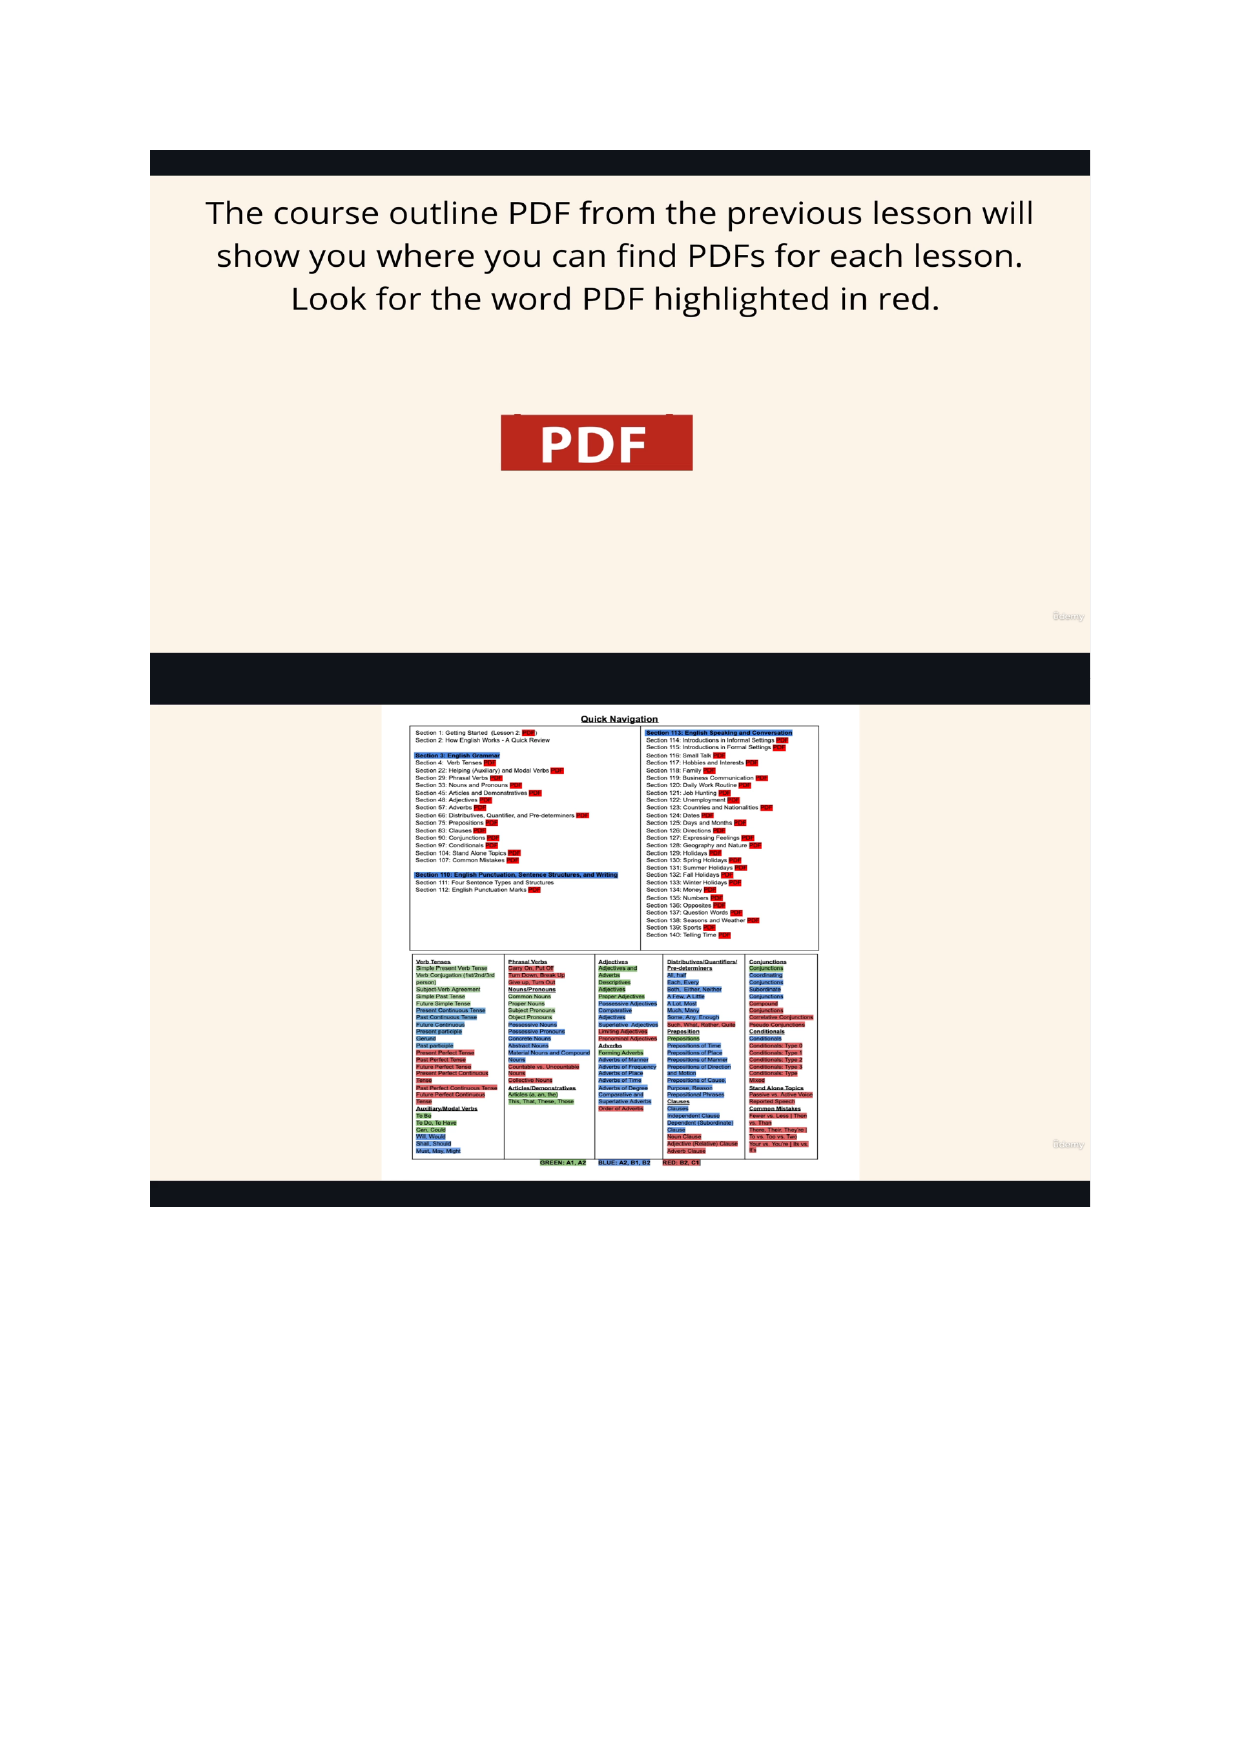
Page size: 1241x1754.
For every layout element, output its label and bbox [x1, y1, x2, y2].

picture [150, 150, 1091, 1207]
